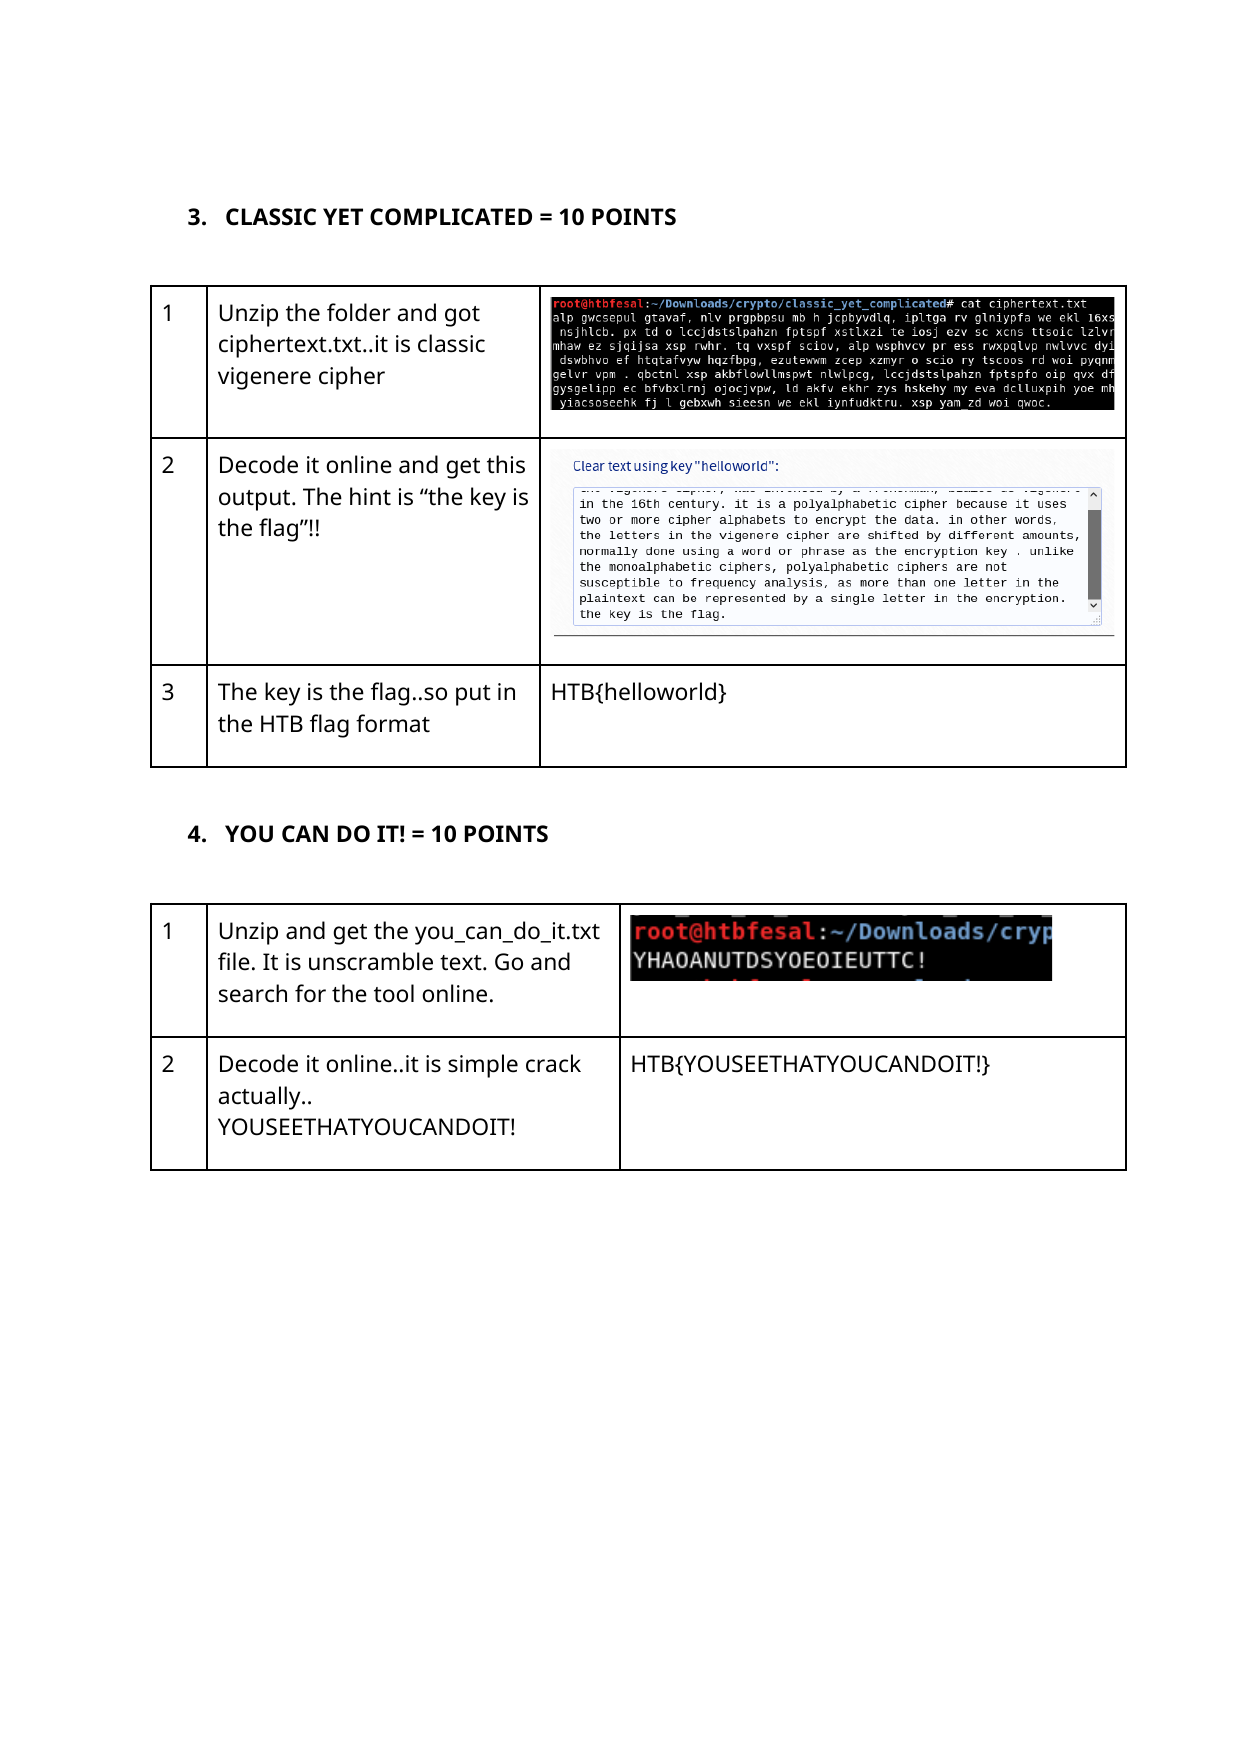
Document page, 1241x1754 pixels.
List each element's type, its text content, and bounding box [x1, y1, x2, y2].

subtitle CLASSIC YET COMPLICATED = 10 POINTS [187, 200, 1090, 232]
picture [630, 915, 1053, 981]
picture [550, 449, 1115, 637]
table_header Unzip the folder and got ciphertext.txt..it is classic vigenere cipher [208, 287, 539, 437]
table_cell Decode it online..it is simple crack actually.. YOUSEETHATYOUCANDOIT! [208, 1038, 619, 1169]
table_cell The key is the flag..so put in the HTB flag format [208, 666, 539, 766]
table_cell 3 [152, 666, 206, 766]
table_header [541, 287, 1125, 437]
table_header 1 [152, 287, 206, 437]
subtitle YOU CAN DO IT! = 10 POINTS [187, 818, 1090, 849]
table_cell 2 [152, 1038, 206, 1169]
table_cell HTB{helloworld} [541, 666, 1125, 766]
table_header Unzip and get the you_can_do_it.txt file. It is unscramble text. Go and search for the tool online. [208, 905, 619, 1036]
table_cell 2 [152, 439, 206, 664]
table_cell [541, 439, 1125, 664]
table_cell Decode it online and get this output. The hint is “the key is the flag”!! [208, 439, 539, 664]
picture [550, 297, 1115, 410]
table_cell HTB{YOUSEETHATYOUCANDOIT!} [621, 1038, 1125, 1169]
table_header 1 [152, 905, 206, 1036]
table_header [621, 905, 1125, 1036]
